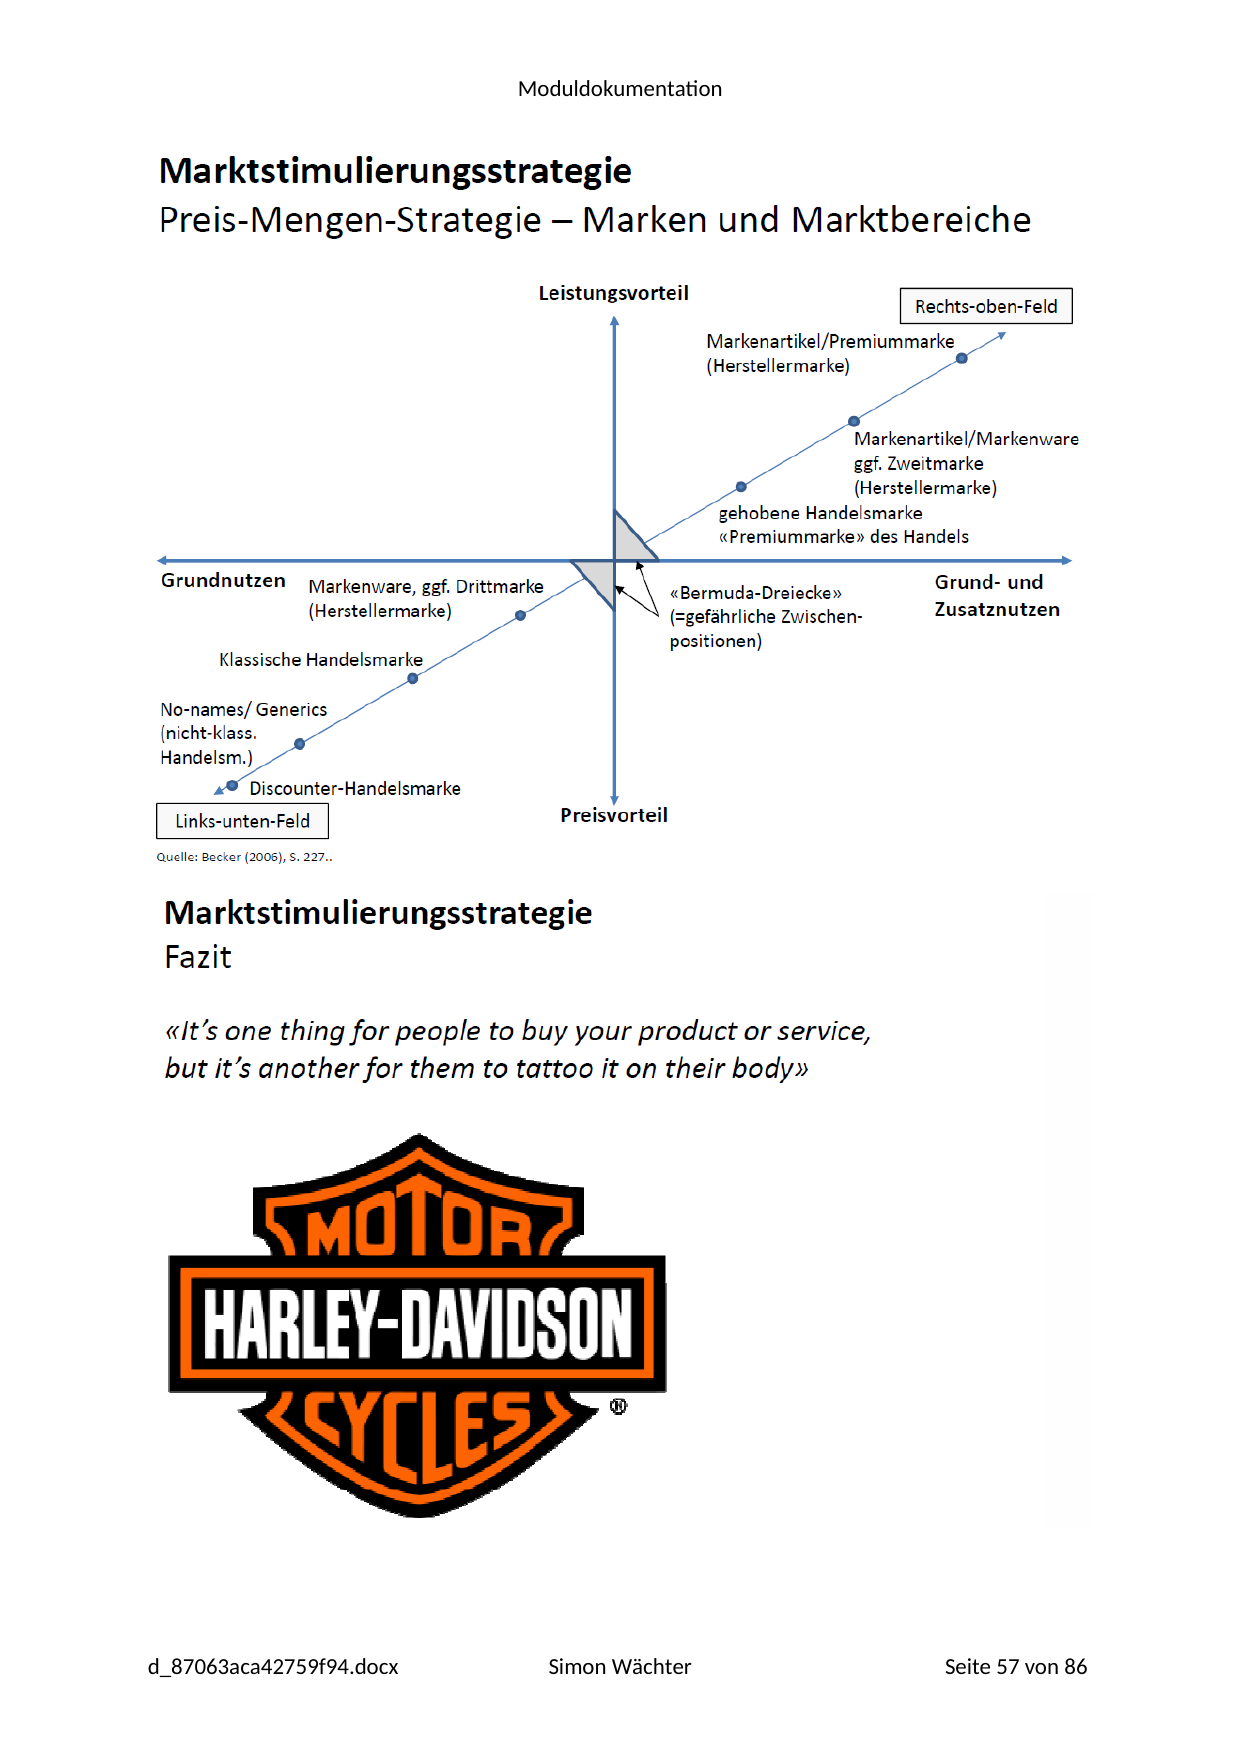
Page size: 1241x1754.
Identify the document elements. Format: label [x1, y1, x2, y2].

picture [147, 147, 1093, 874]
picture [147, 892, 1093, 1529]
